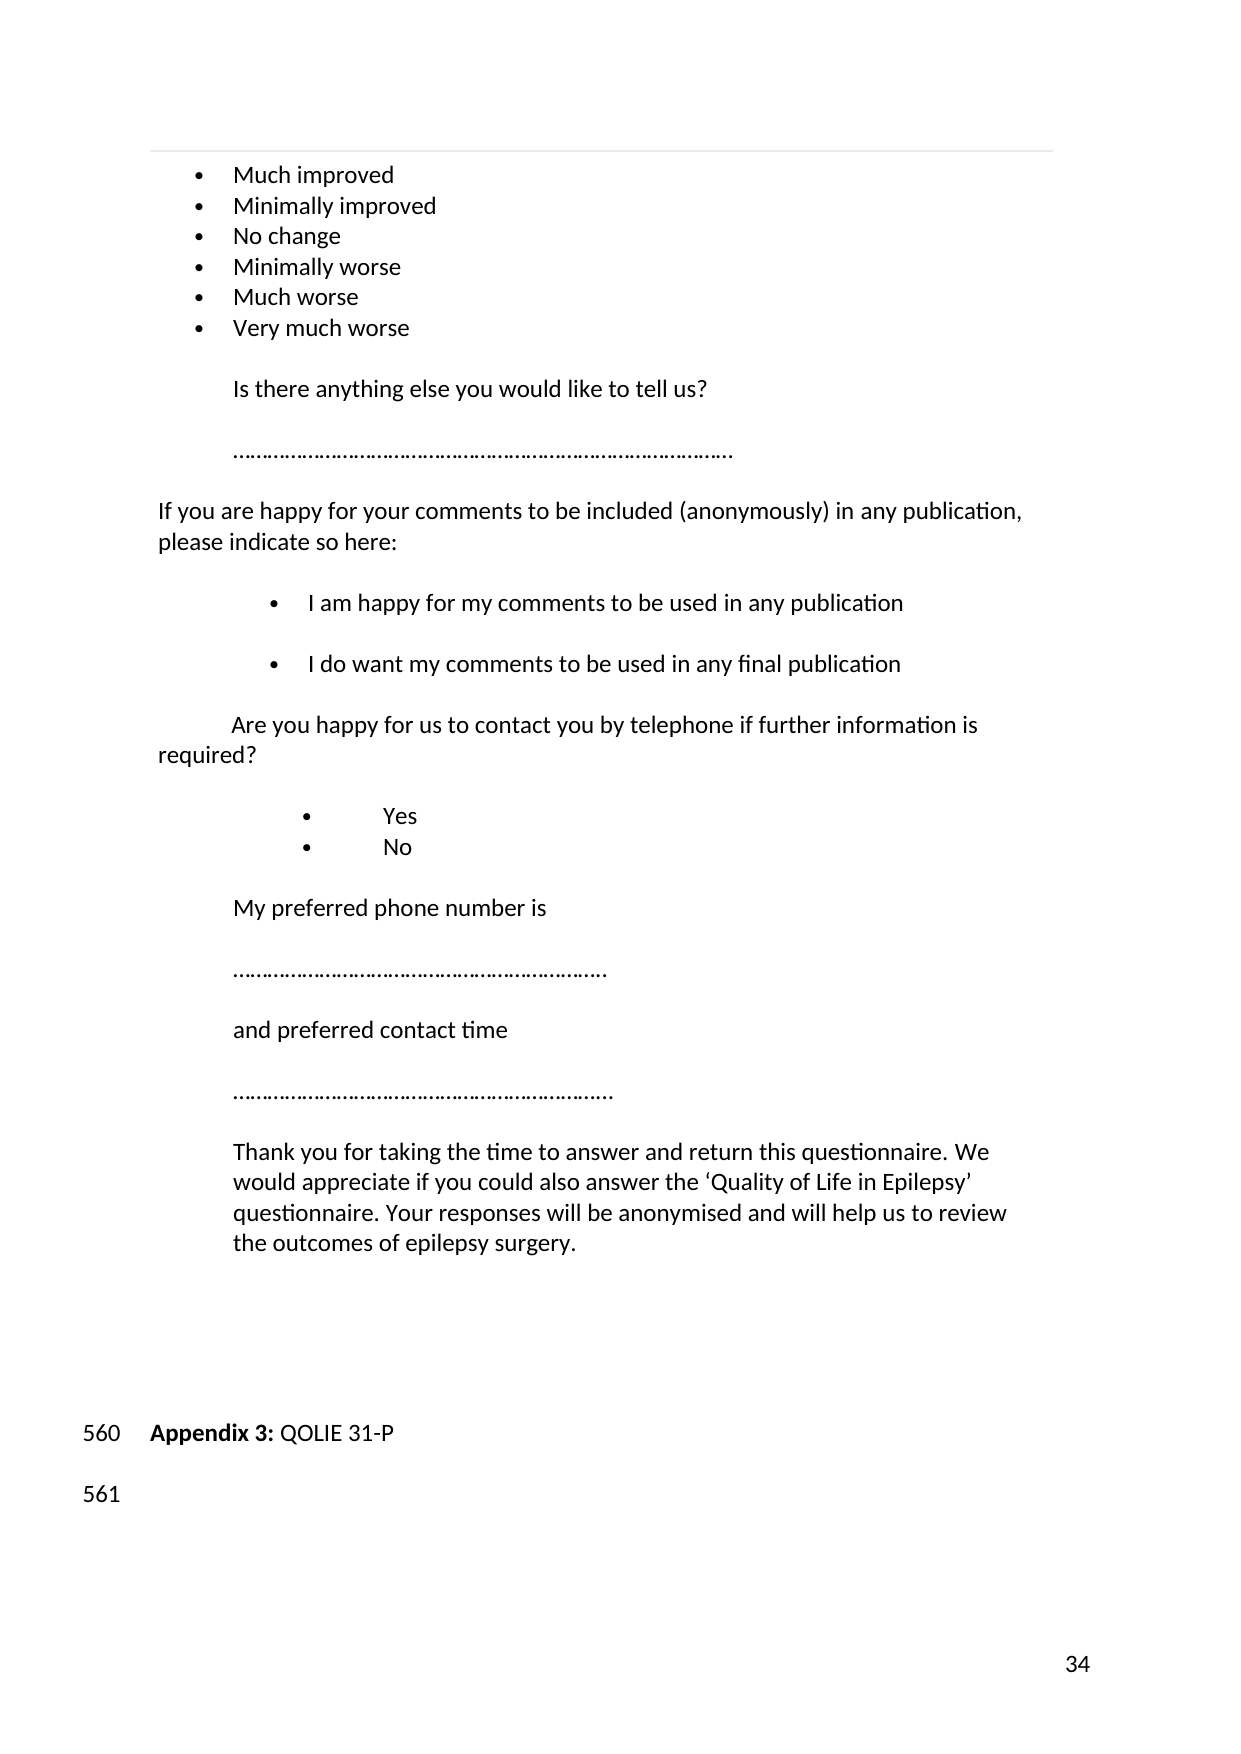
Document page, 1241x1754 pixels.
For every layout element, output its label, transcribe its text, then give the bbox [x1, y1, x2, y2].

text Appendix 3: QOLIE 31-P [150, 1417, 1090, 1447]
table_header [150, 152, 1052, 1417]
